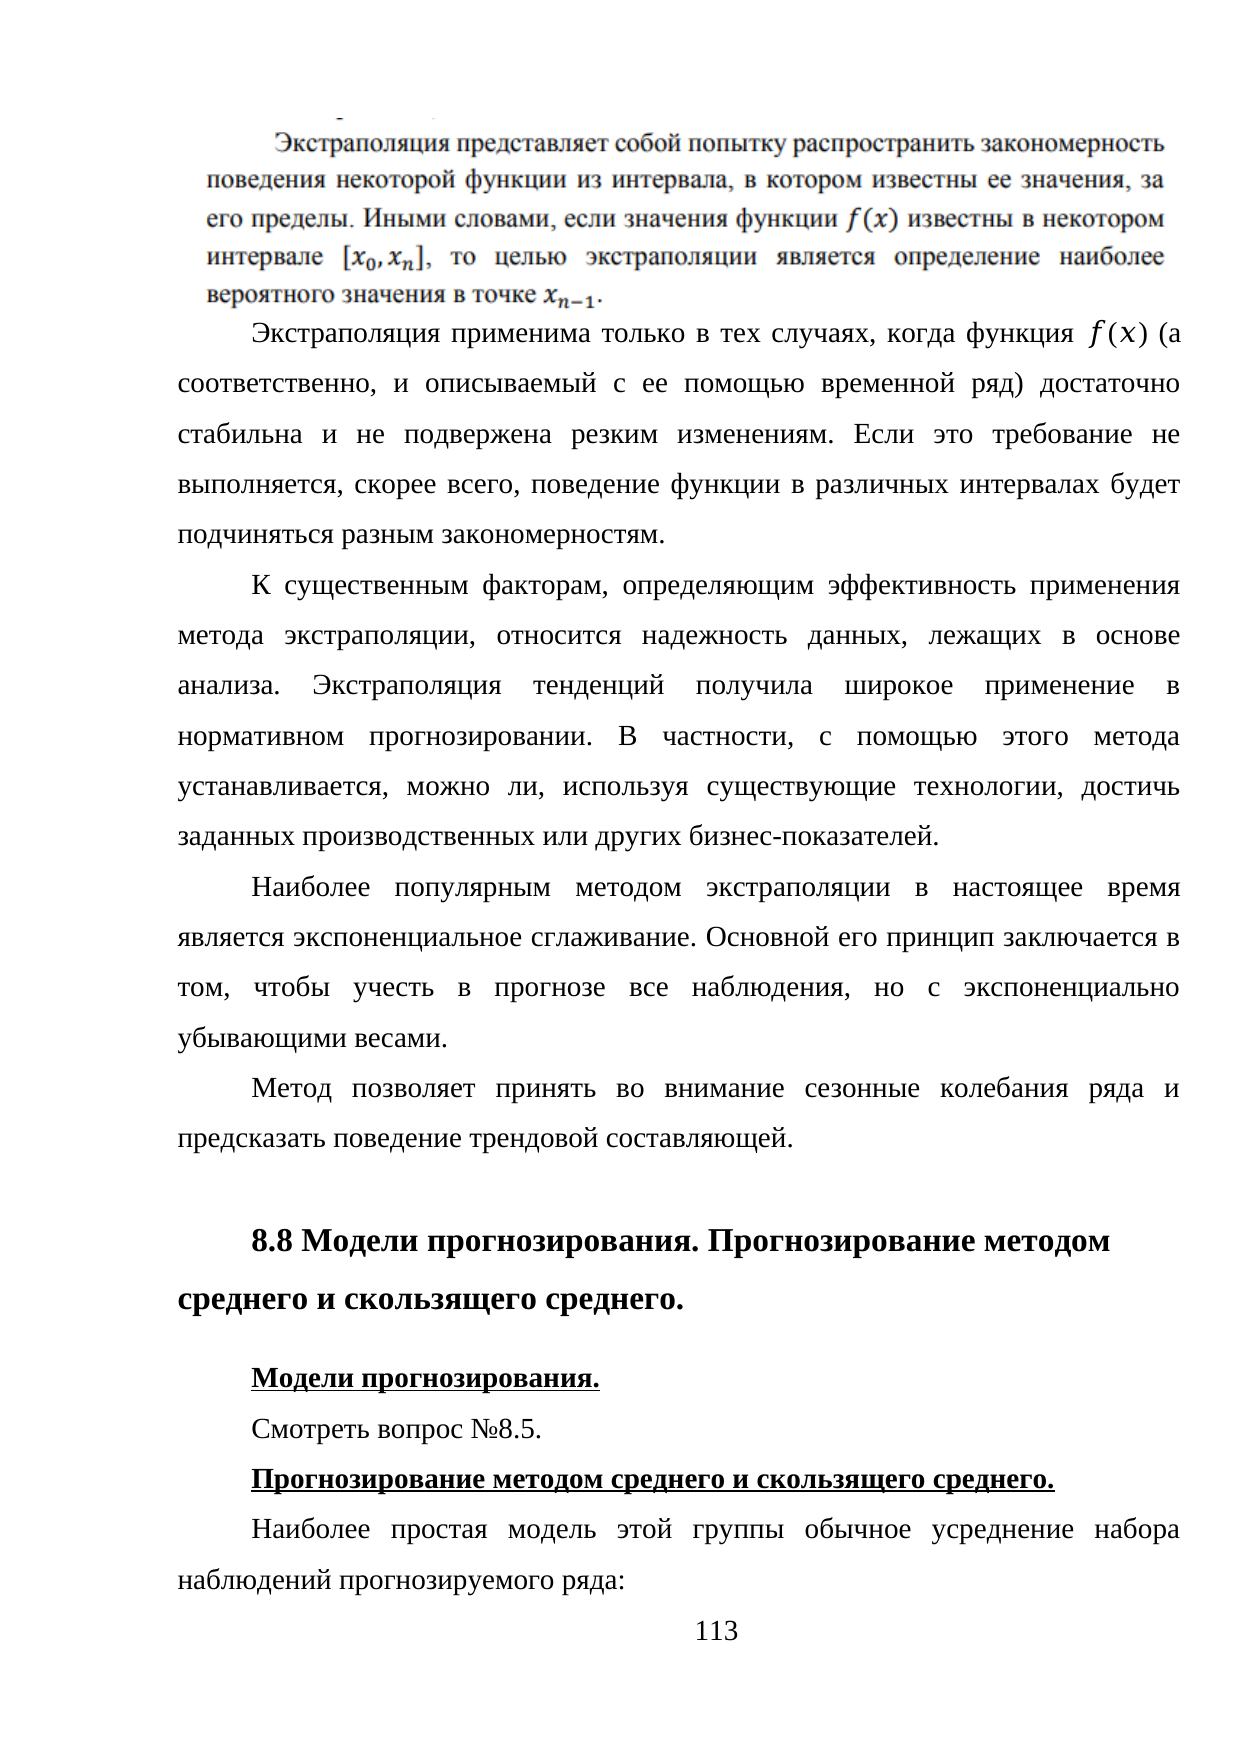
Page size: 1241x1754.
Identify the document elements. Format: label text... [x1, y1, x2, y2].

text Наиболее популярным методом экстраполяции в настоящее время является экспоненциальное сглаживание. Основной его принцип заключается в том, чтобы учесть в прогнозе все наблюдения, но с экспоненциально убывающими весами. [177, 869, 1181, 1053]
text Прогнозирование методом среднего и скользящего среднего. [177, 1461, 1181, 1495]
text Наиболее простая модель этой группы обычное усреднение набора наблюдений прогнозируемого ряда: [177, 1512, 1181, 1595]
text К существенным факторам, определяющим эффективность применения метода экстраполяции, относится надежность данных, лежащих в основе анализа. Экстраполяция тенденций получила широкое применение в нормативном прогнозировании. В частности, с помощью этого метода устанавливается, можно ли, используя существующие технологии, достичь заданных производственных или других бизнес-показателей. [177, 567, 1181, 852]
picture [177, 118, 1182, 314]
text Экстраполяция применима только в тех случаях, когда функция 𝑓(𝑥) (a соответственно, и описываемый с ее помощью временной ряд) достаточно стабильна и не подвержена резким изменениям. Если это требование не выполняется, скорее всего, поведение функции в различных интервалах будет подчиняться разным закономерностям. [177, 314, 1181, 550]
text Метод позволяет принять во внимание сезонные колебания ряда и предсказать поведение трендовой составляющей. [177, 1070, 1181, 1154]
text Модели прогнозирования. [177, 1361, 1181, 1394]
text Смотреть вопрос №8.5. [177, 1411, 1181, 1444]
subtitle 8.8 Модели прогнозирования. Прогнозирование методом среднего и скользящего среднего. [177, 1221, 1181, 1316]
